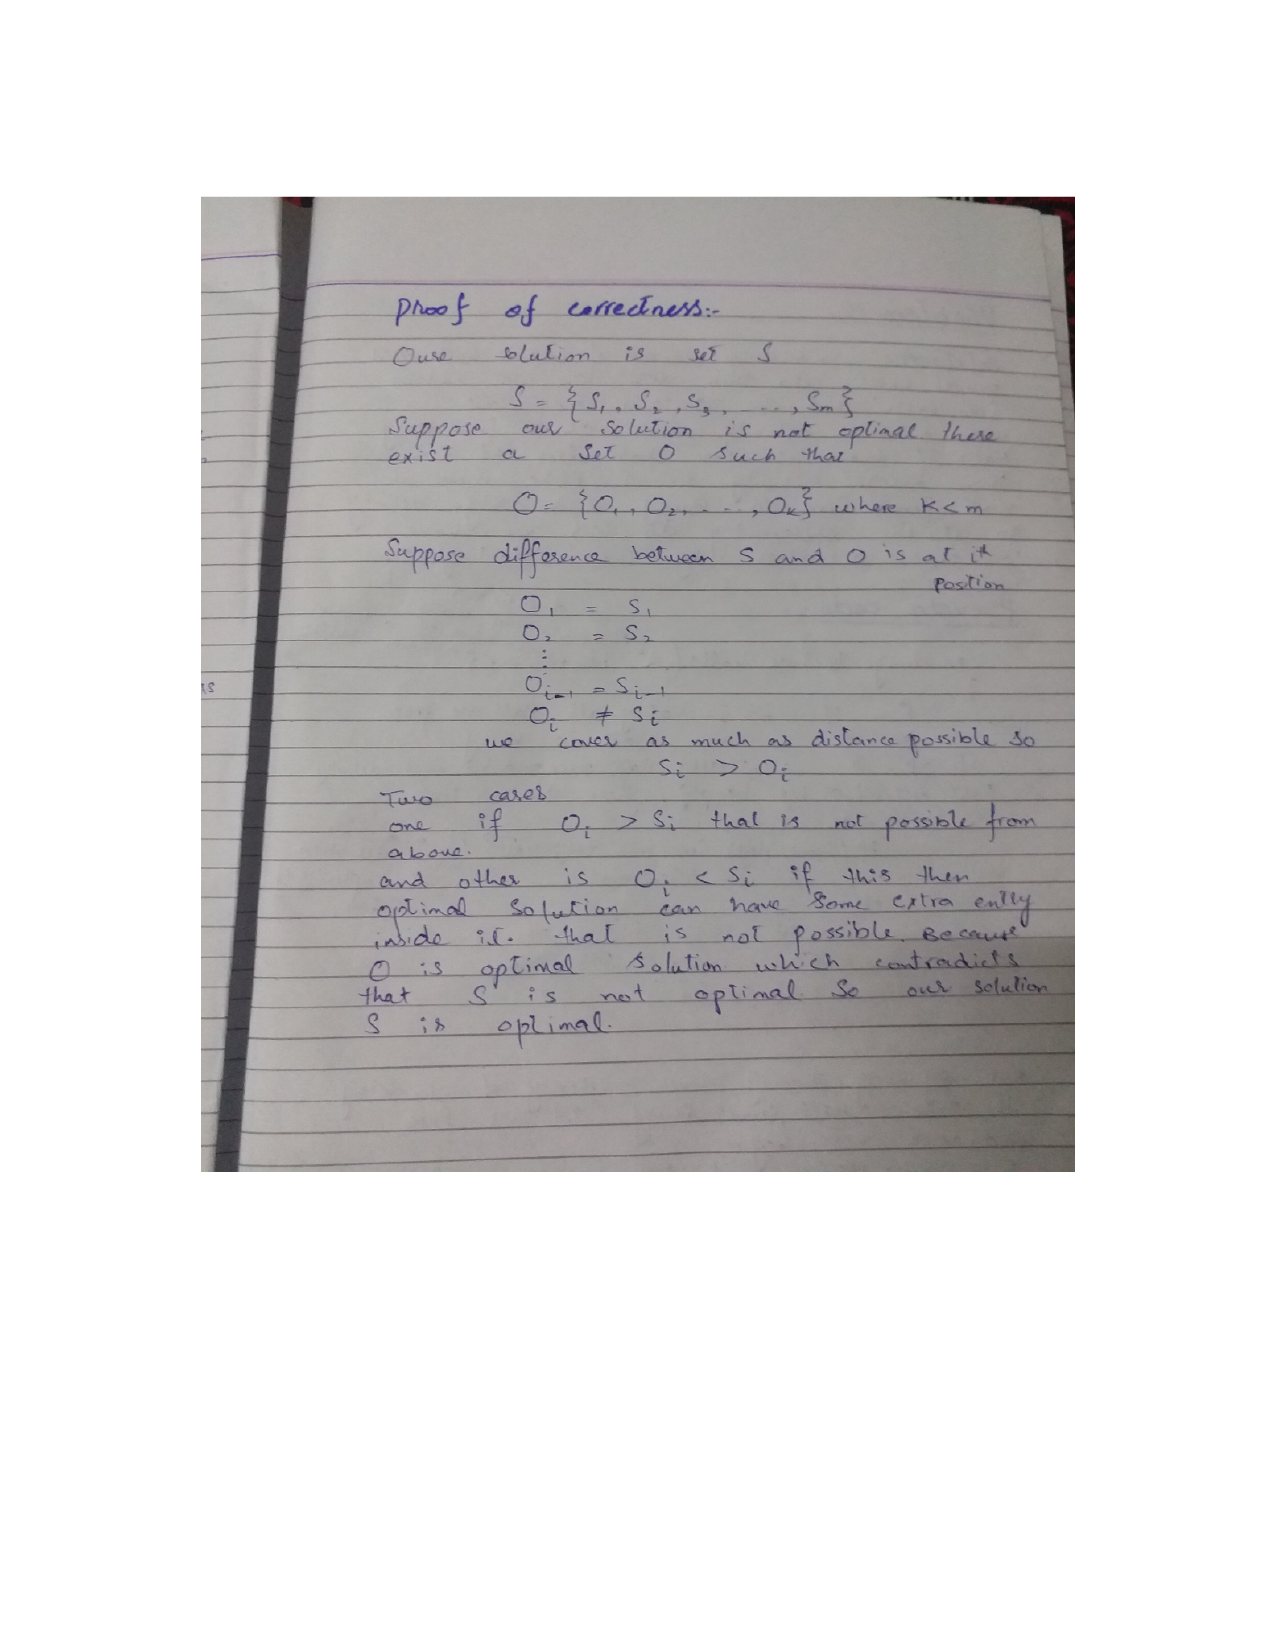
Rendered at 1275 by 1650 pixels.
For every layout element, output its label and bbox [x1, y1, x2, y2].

picture [201, 197, 1075, 1171]
